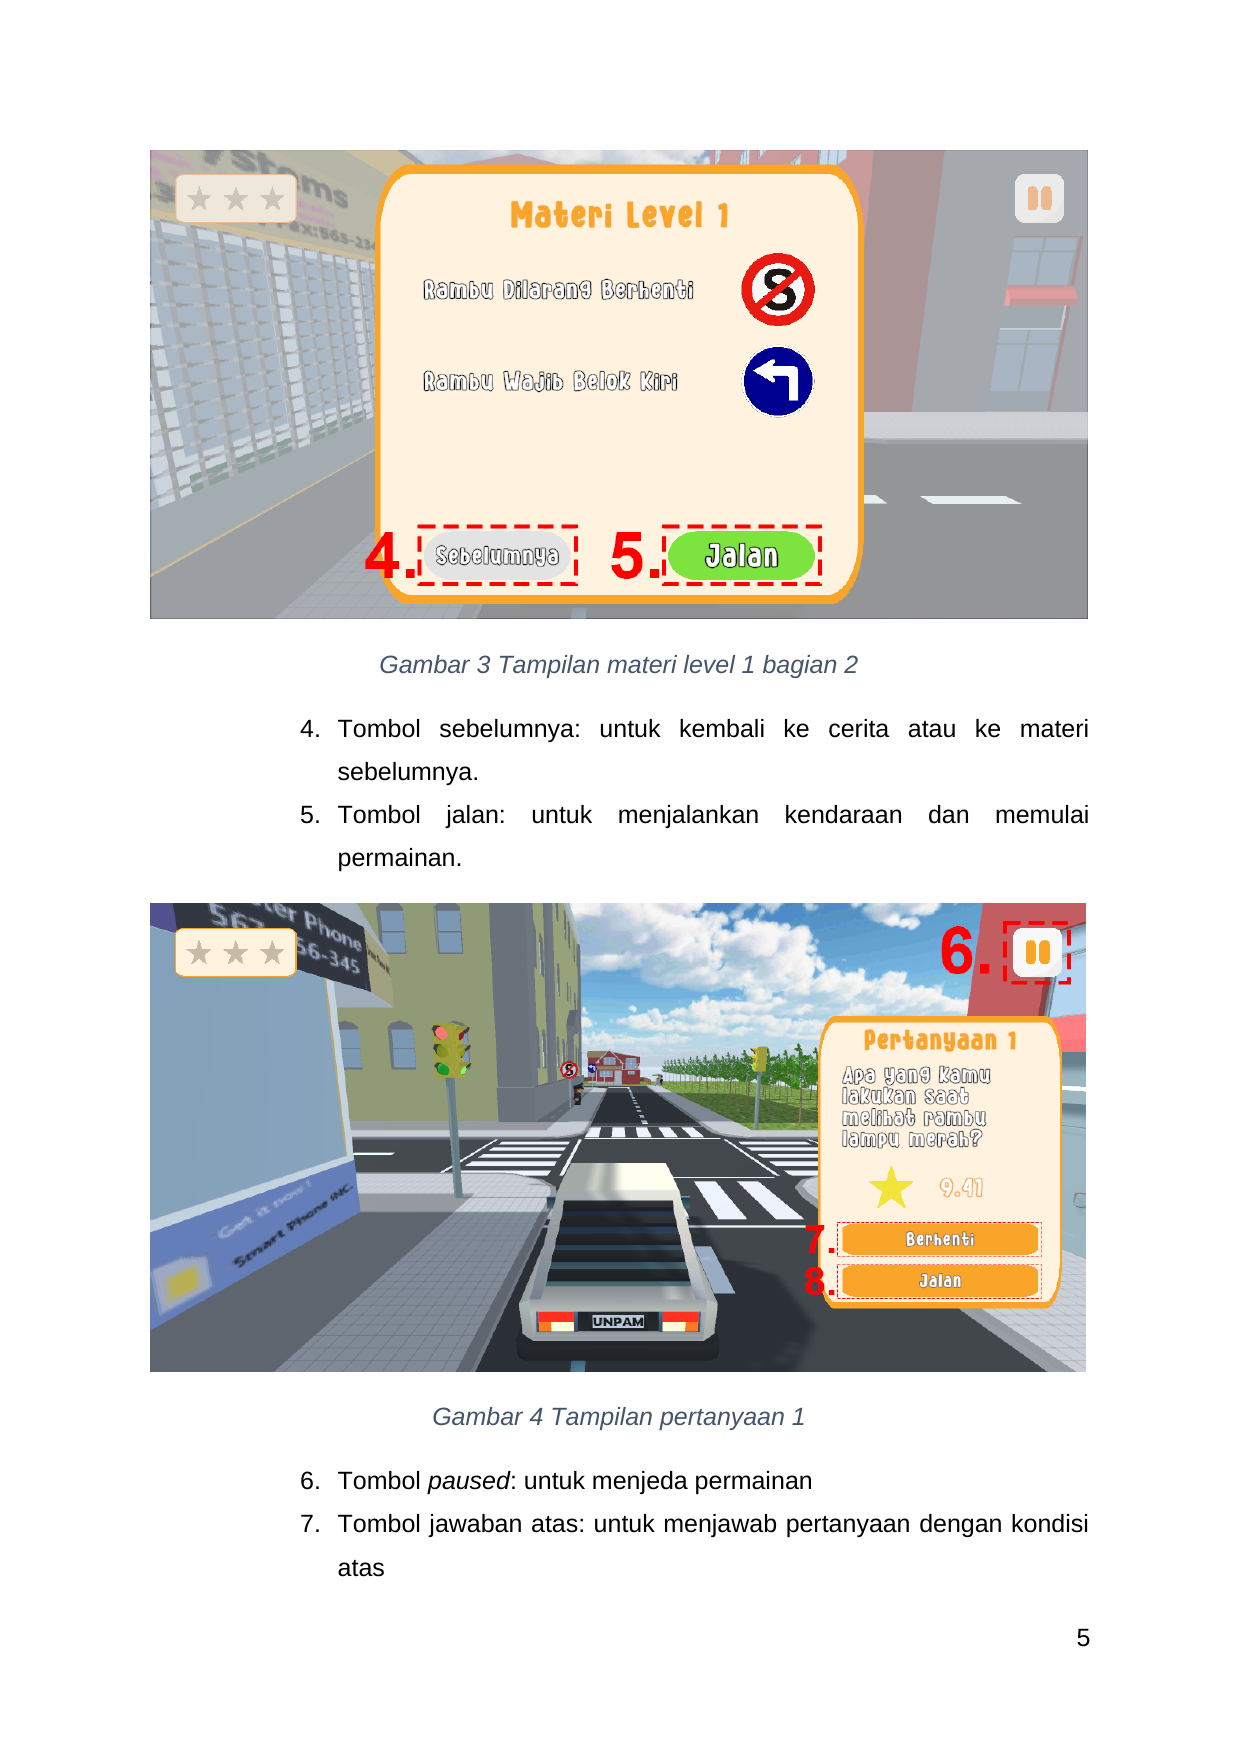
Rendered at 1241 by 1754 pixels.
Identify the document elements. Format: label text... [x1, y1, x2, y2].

list Tombol paused: untuk menjeda permainan [300, 1466, 1090, 1495]
picture [150, 903, 1086, 1372]
list Tombol jalan: untuk menjalankan kendaraan dan memulai permainan. [300, 800, 1090, 872]
text Gambar 3 Tampilan materi level 1 bagian 2 [150, 650, 1090, 679]
list Tombol jawaban atas: untuk menjawab pertanyaan dengan kondisi atas [300, 1509, 1090, 1581]
list Tombol sebelumnya: untuk kembali ke cerita atau ke materi sebelumnya. [300, 714, 1090, 786]
text Gambar 4 Tampilan pertanyaan 1 [150, 1402, 1090, 1431]
picture [150, 150, 1088, 619]
